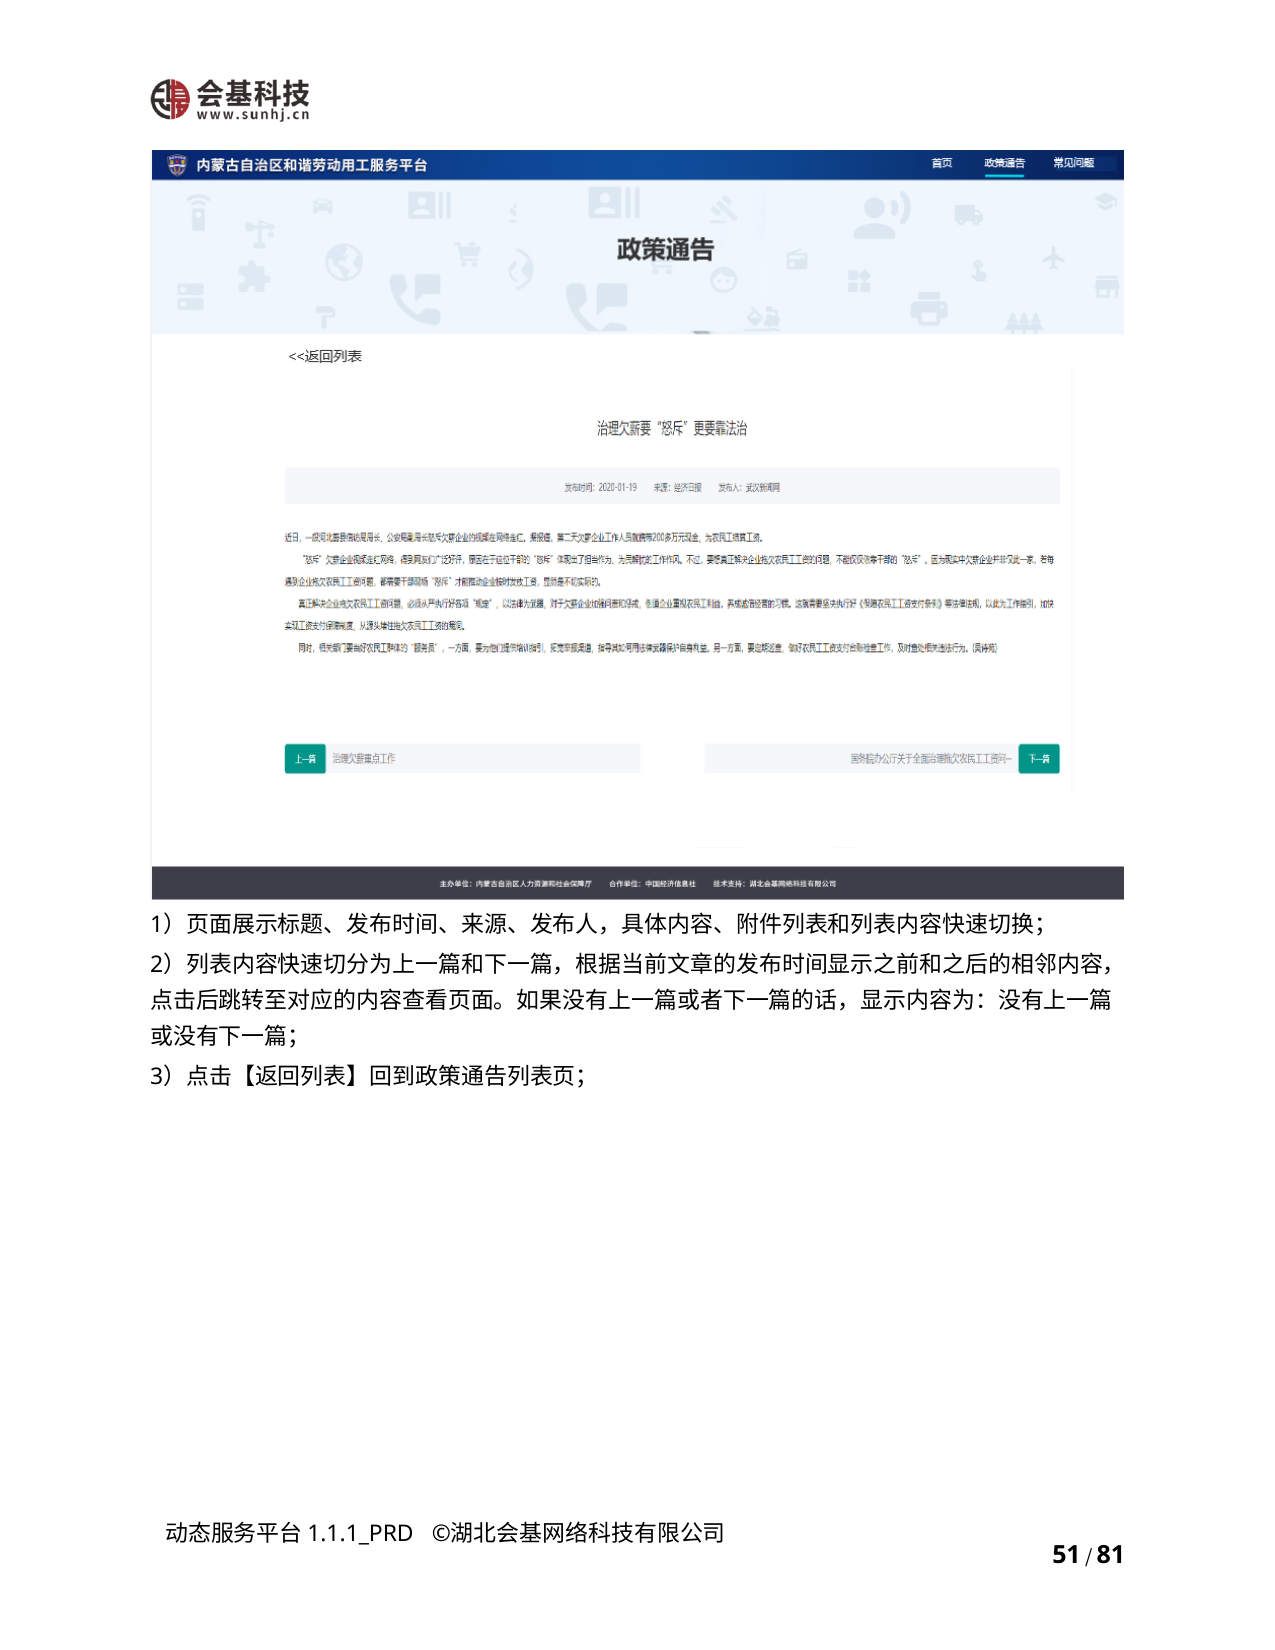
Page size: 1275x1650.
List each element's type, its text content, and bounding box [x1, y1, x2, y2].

picture [150, 150, 1124, 900]
text 1）页面展示标题、发布时间、来源、发布人，具体内容、附件列表和列表内容快速切换； [150, 906, 1125, 939]
picture [150, 79, 309, 122]
text 3）点击【返回列表】回到政策通告列表页； [150, 1058, 1125, 1091]
text 2）列表内容快速切分为上一篇和下一篇，根据当前文章的发布时间显示之前和之后的相邻内容，点击后跳转至对应的内容查看页面。如果没有上一篇或者下一篇的话，显示内容为：没有上一篇或没有下一篇； [150, 946, 1125, 1051]
